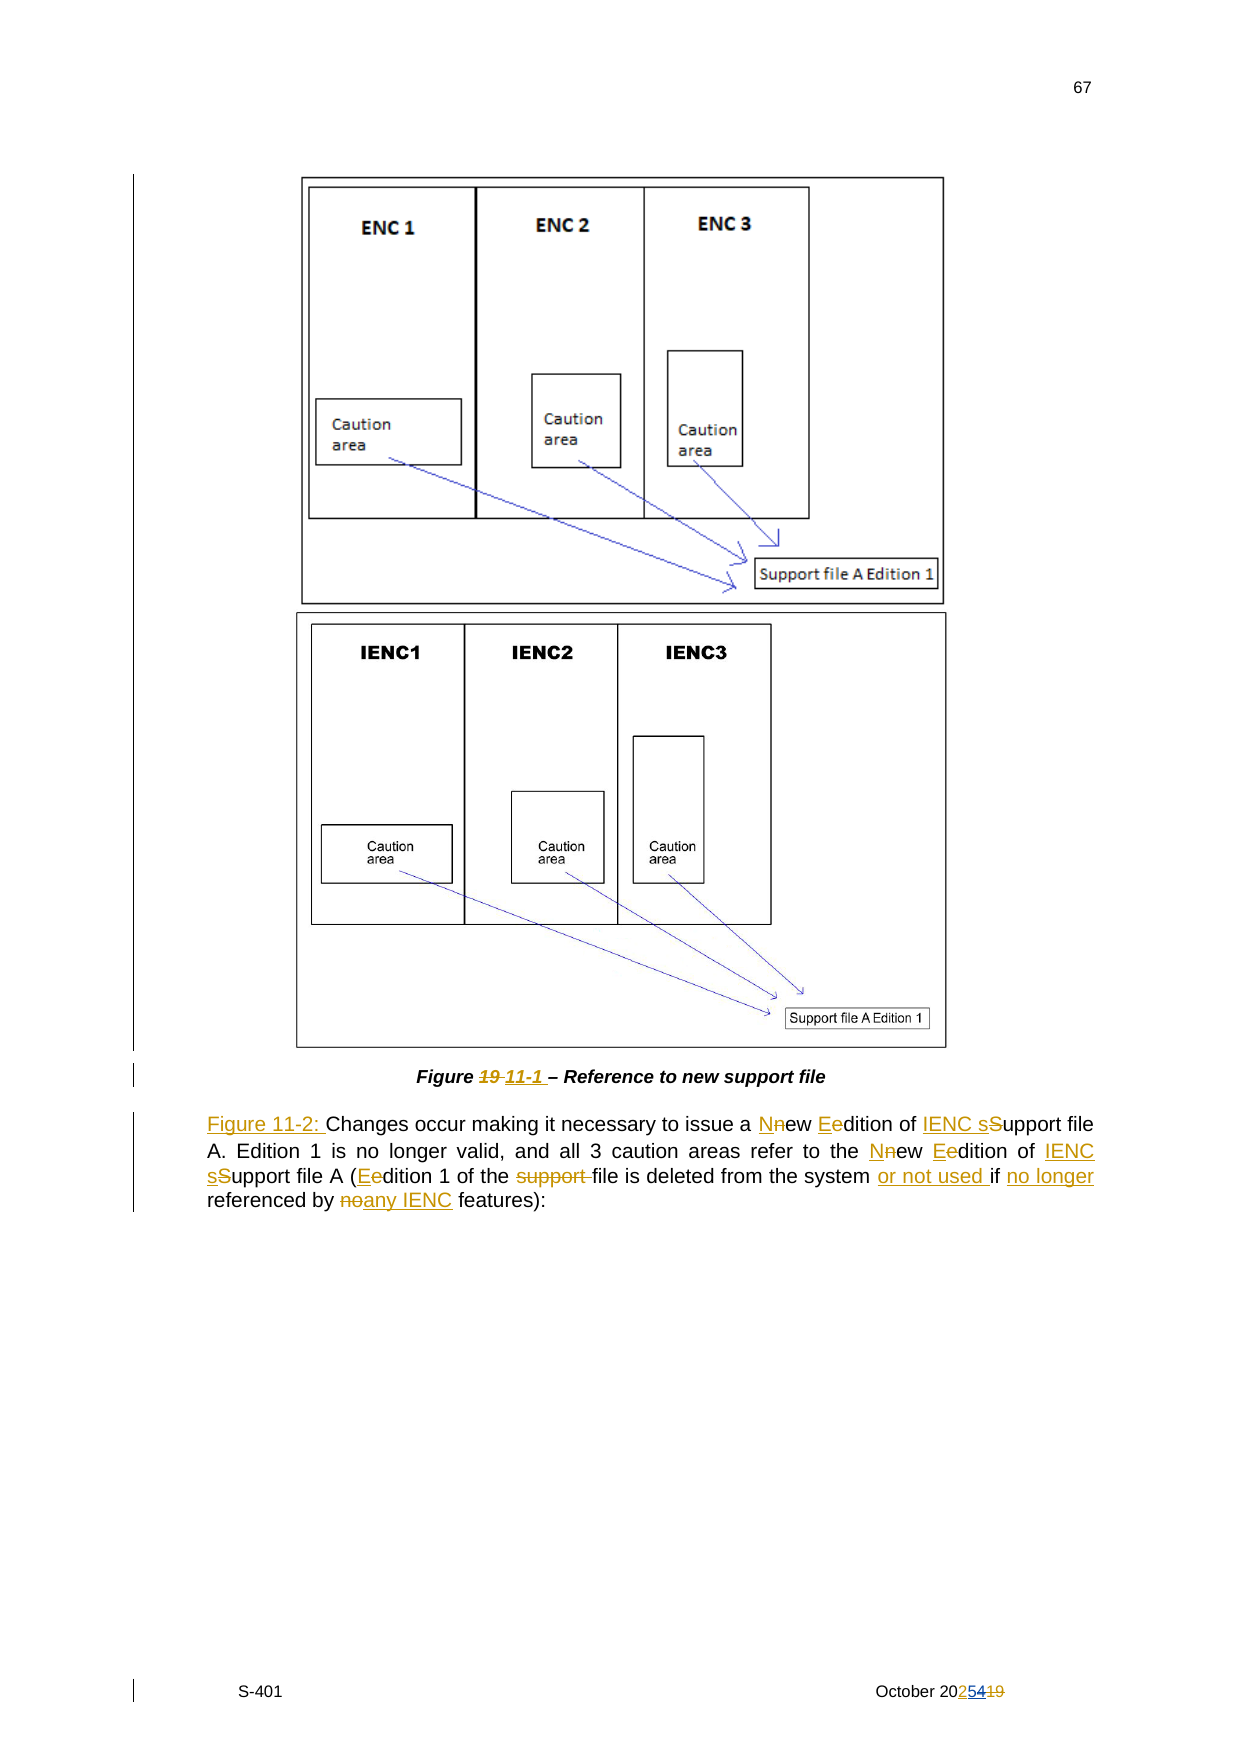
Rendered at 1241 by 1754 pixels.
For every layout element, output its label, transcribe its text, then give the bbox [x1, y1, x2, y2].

text Changes occur making it necessary to issue a ew dition of upport file A. Edition 1 is no longer valid, and all 3 caution areas refer to the ew dition of upport file A (dition 1 of the file is deleted from the system if referenced by features): [207, 1112, 1094, 1212]
picture [293, 173, 949, 1051]
text Figure – Reference to new support file [148, 1063, 1094, 1087]
